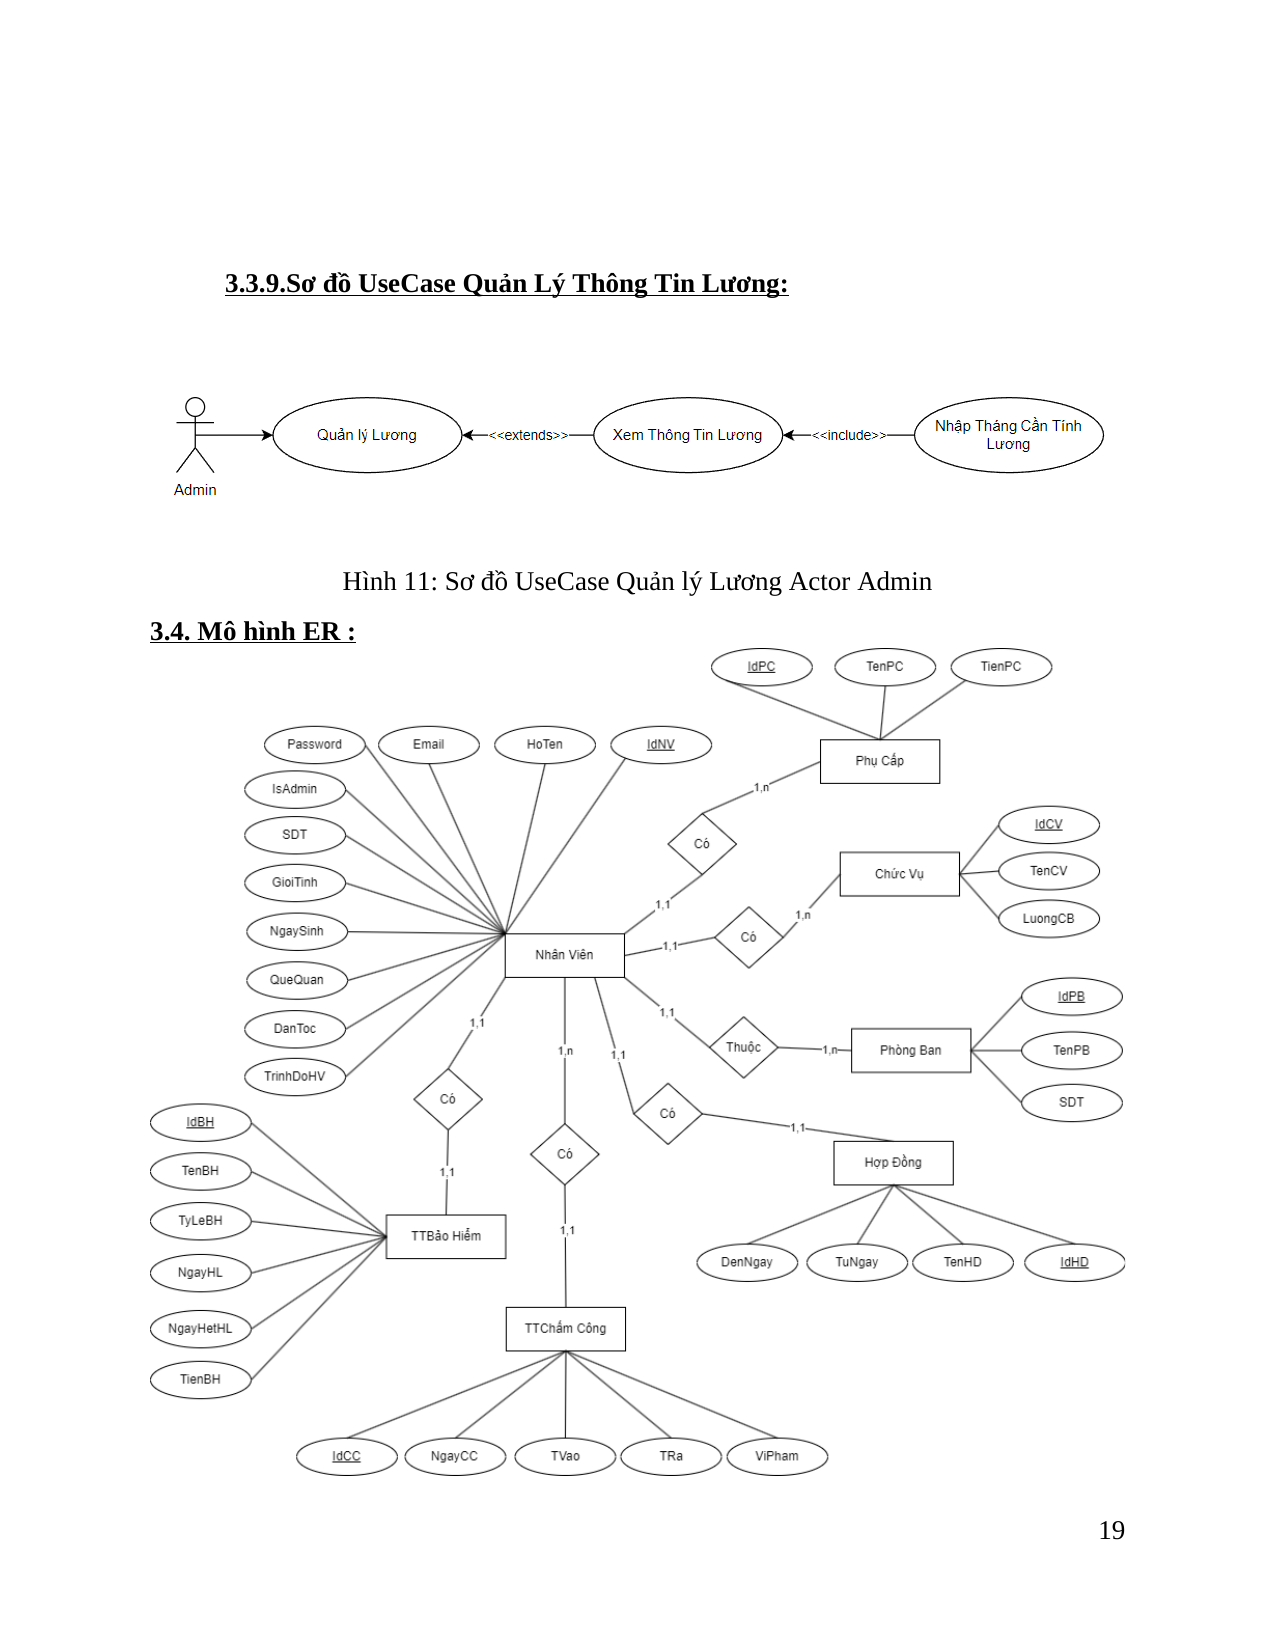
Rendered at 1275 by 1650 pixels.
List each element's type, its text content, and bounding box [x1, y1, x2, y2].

text Hình 11: Sơ đồ UseCase Quản lý Lương Actor Admin [150, 564, 1125, 596]
picture [150, 301, 1125, 546]
text 3.4. Mô hình ER : [150, 615, 1125, 646]
picture [150, 648, 1125, 1476]
text 3.3.9.Sơ đồ UseCase Quản Lý Thông Tin Lương: [225, 267, 1125, 299]
